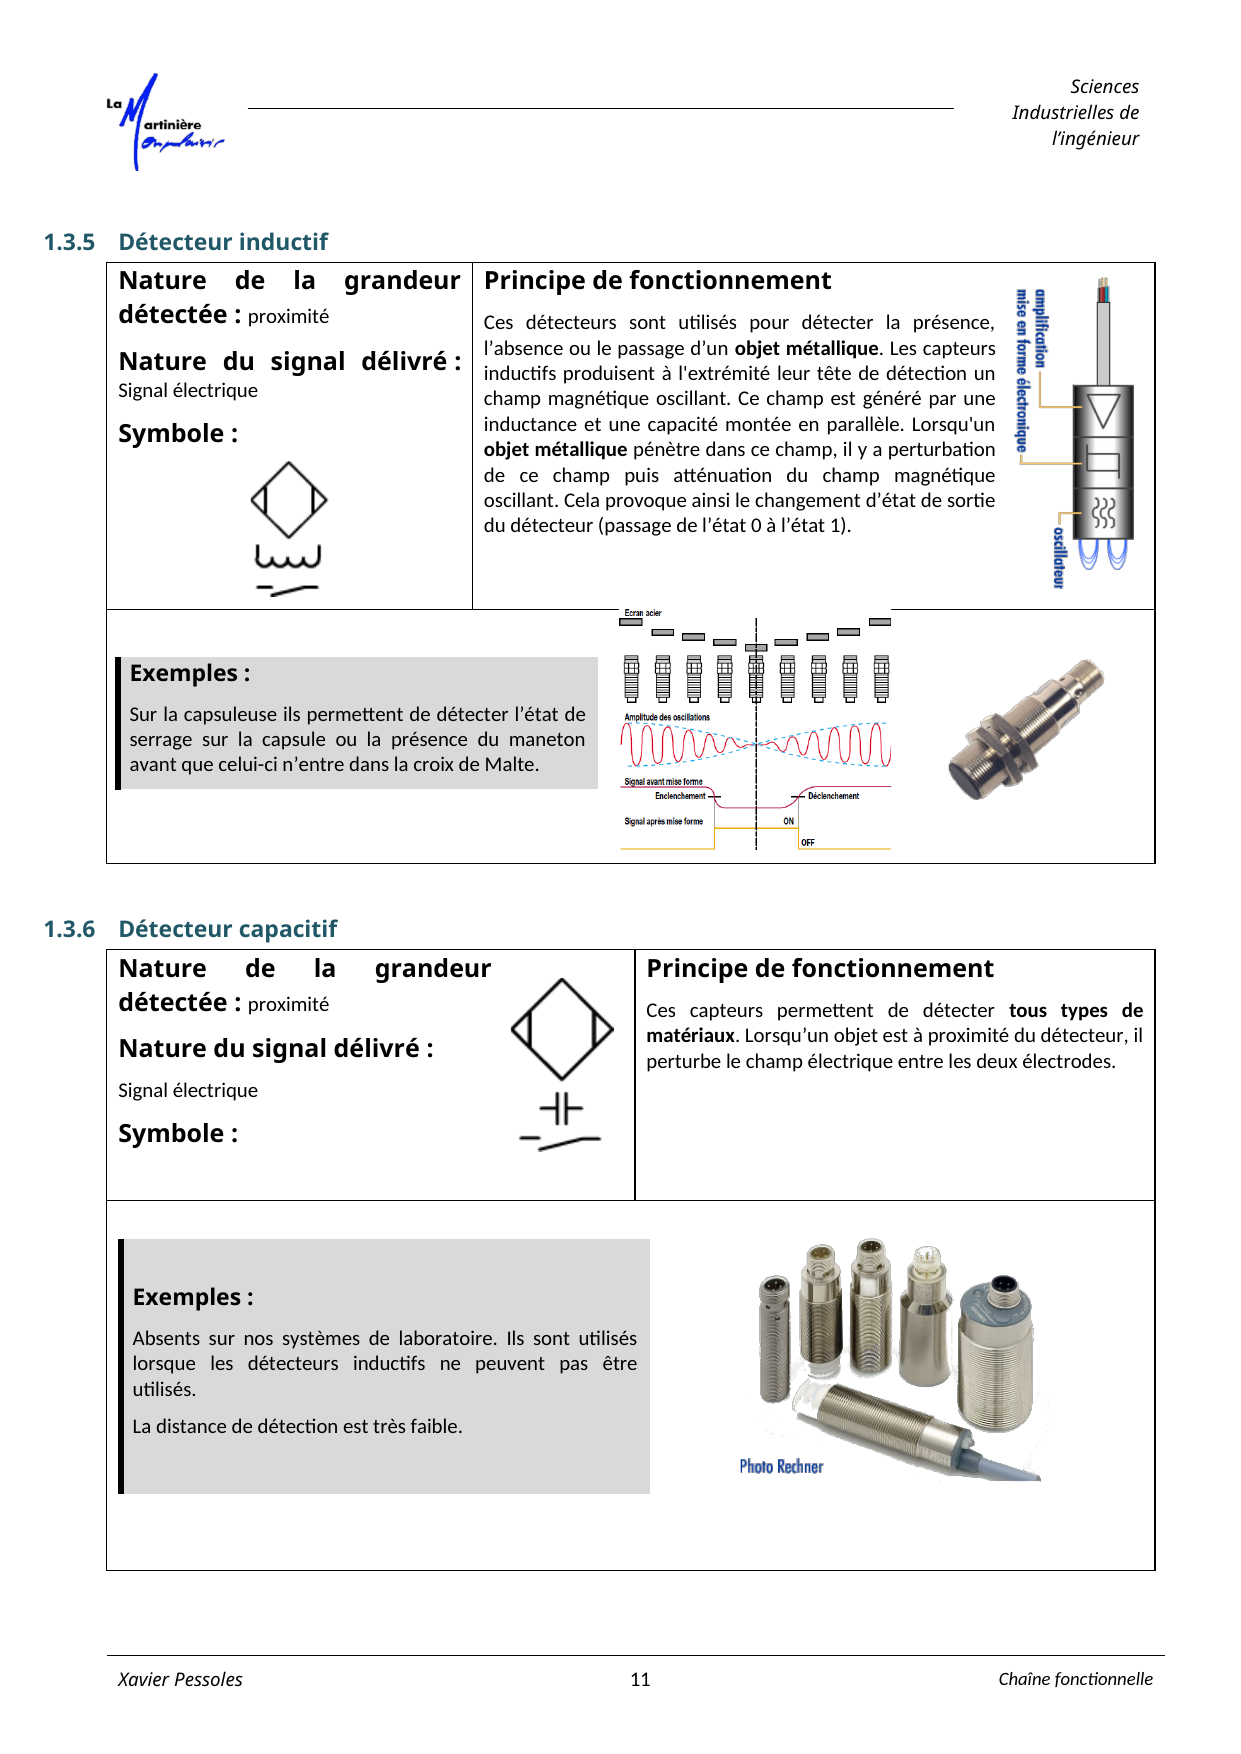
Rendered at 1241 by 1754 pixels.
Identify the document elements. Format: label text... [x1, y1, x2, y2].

picture [106, 73, 225, 171]
picture [510, 978, 614, 1152]
picture [250, 461, 329, 597]
table_header Nature de la grandeur détectée : proximité Nature du signal délivré : Signal électrique Symbole : [107, 263, 472, 609]
table_cell [107, 610, 1154, 862]
picture [740, 1238, 1053, 1482]
table_header Principe de fonctionnement Ces détecteurs sont utilisés pour détecter la présence, l’absence ou le passage d’un objet métallique. Les capteurs inductifs produisent à l'extrémité leur tête de détection un champ magnétique oscillant. Ce champ est généré par une inductance et une capacité montée en parallèle. Lorsqu'un objet métallique pénètre dans ce champ, il y a perturbation de ce champ puis atténuation du champ magnétique oscillant. Cela provoque ainsi le changement d’état de sortie du détecteur (passage de l’état 0 à l’état 1). [473, 263, 1154, 609]
subtitle Détecteur inductif [43, 226, 1152, 257]
picture [619, 609, 892, 850]
table_header Nature de la grandeur détectée : proximité Nature du signal délivré : Signal électrique Symbole : [107, 950, 634, 1200]
subtitle Détecteur capacitif [43, 913, 1152, 945]
table_cell [107, 1201, 1154, 1570]
picture [948, 659, 1105, 800]
picture [1015, 278, 1133, 588]
table_header Principe de fonctionnement Ces capteurs permettent de détecter tous types de matériaux. Lorsqu’un objet est à proximité du détecteur, il perturbe le champ électrique entre les deux électrodes. [636, 950, 1154, 1200]
